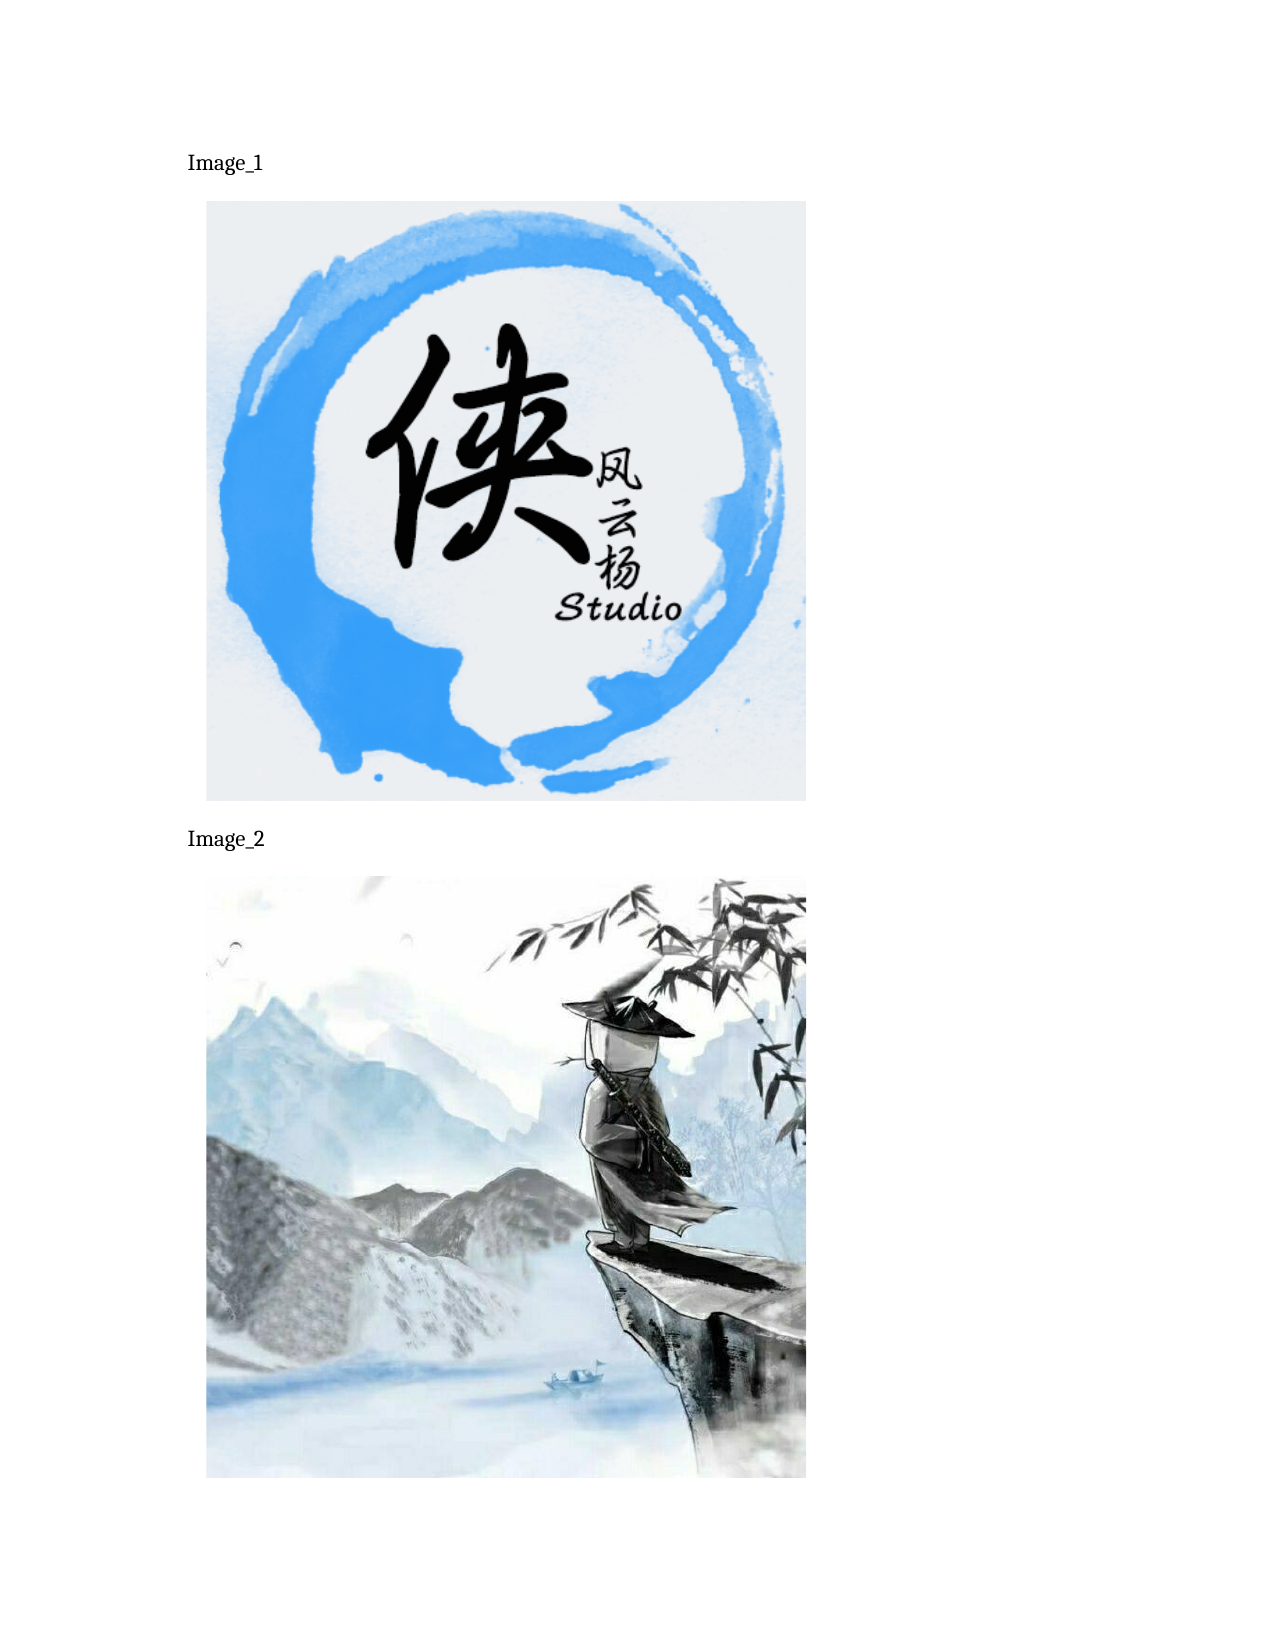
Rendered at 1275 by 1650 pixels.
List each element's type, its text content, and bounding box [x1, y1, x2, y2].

text Image_1 [187, 150, 1087, 176]
picture [206, 201, 807, 801]
text Image_2 [187, 826, 1087, 852]
picture [206, 876, 807, 1478]
